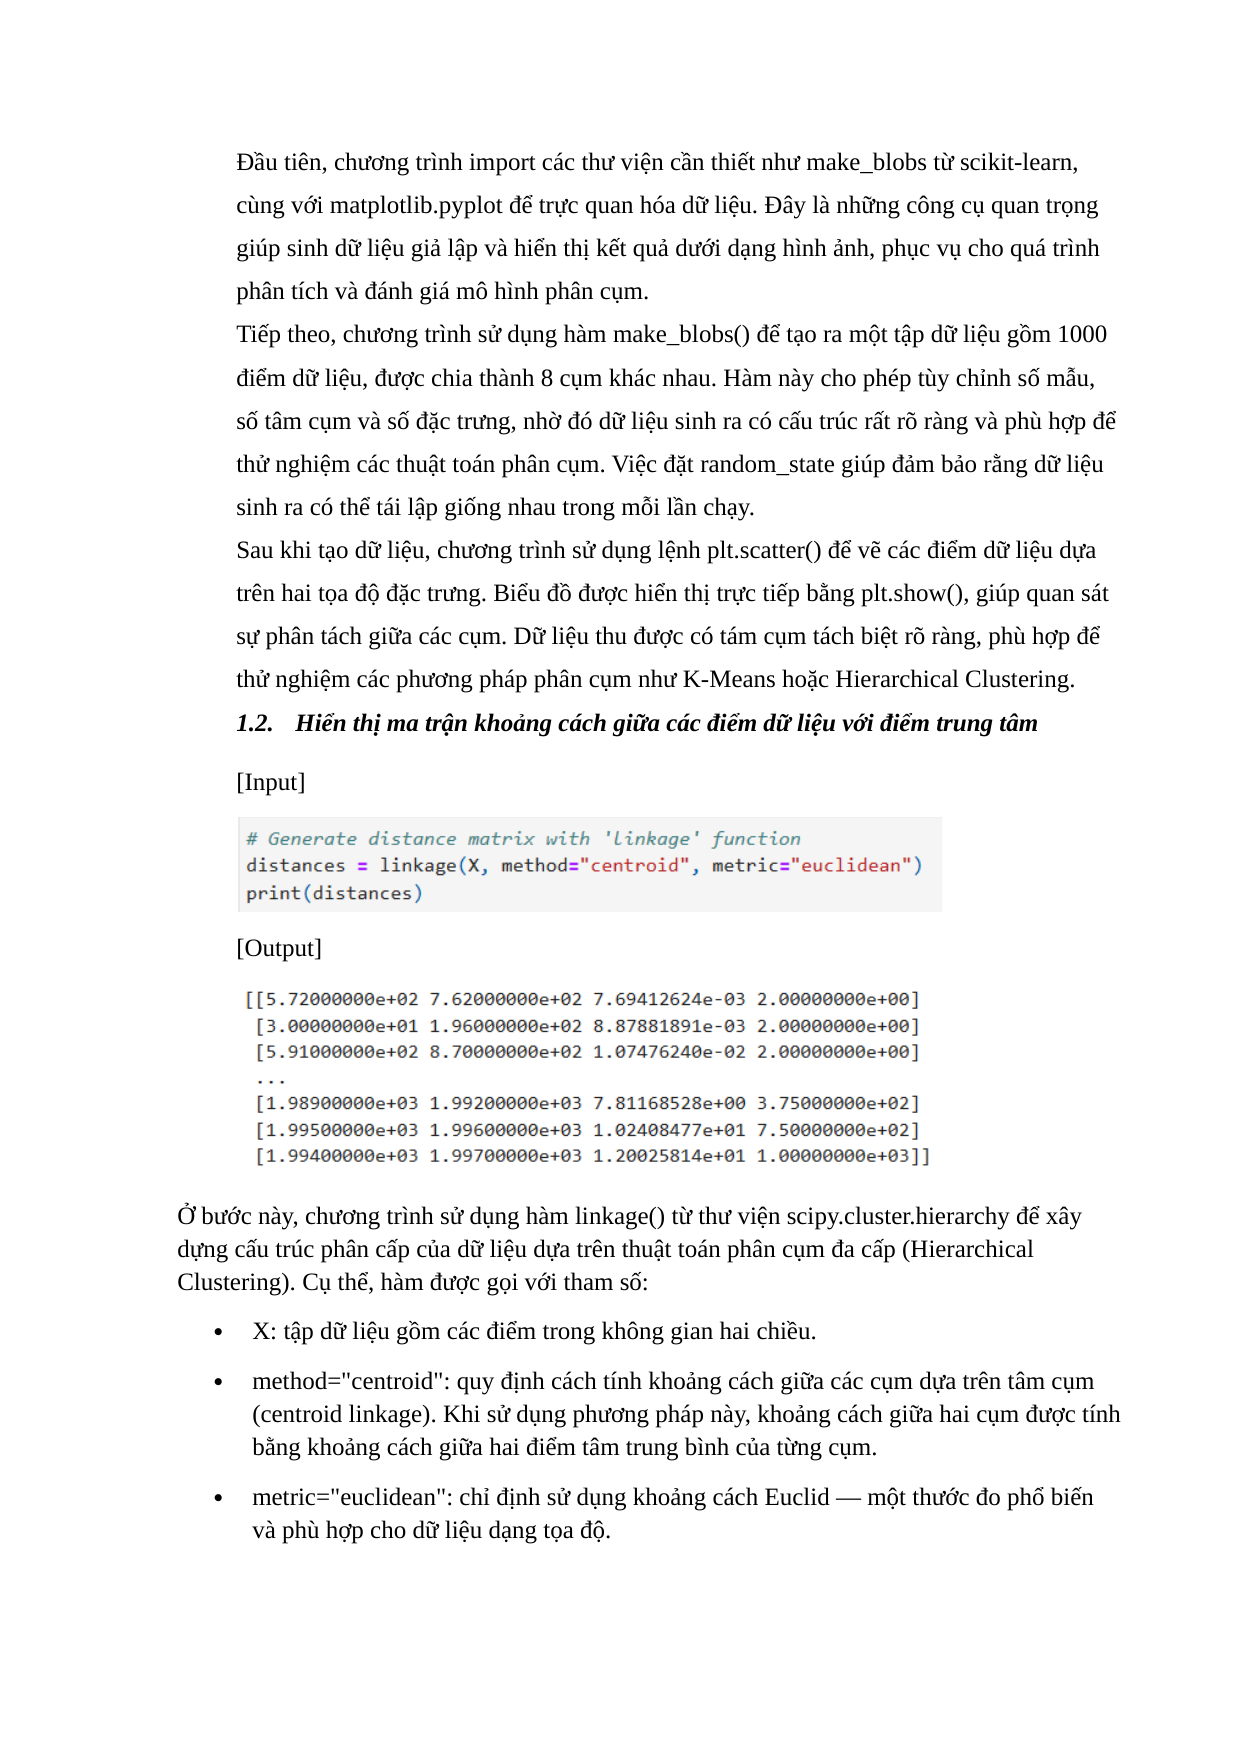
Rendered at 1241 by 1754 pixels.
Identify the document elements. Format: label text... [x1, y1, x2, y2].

list Sau khi tạo dữ liệu, chương trình sử dụng lệnh plt.scatter() để vẽ các điểm dữ liệu dựa trên hai tọa độ đặc trưng. Biểu đồ được hiển thị trực tiếp bằng plt.show(), giúp quan sát sự phân tách giữa các cụm. Dữ liệu thu được có tám cụm tách biệt rõ ràng, phù hợp để thử nghiệm các phương pháp phân cụm như K-Means hoặc Hierarchical Clustering. [236, 535, 1122, 693]
list metric="euclidean": chỉ định sử dụng khoảng cách Euclid — một thước đo phổ biến và phù hợp cho dữ liệu dạng tọa độ. [214, 1482, 1122, 1544]
list method="centroid": quy định cách tính khoảng cách giữa các cụm dựa trên tâm cụm (centroid linkage). Khi sử dụng phương pháp này, khoảng cách giữa hai cụm được tính bằng khoảng cách giữa hai điểm tâm trung bình của từng cụm. [214, 1366, 1122, 1461]
picture [236, 982, 943, 1179]
list X: tập dữ liệu gồm các điểm trong không gian hai chiều. [214, 1316, 1122, 1345]
text [Input] [236, 767, 1122, 796]
list Hiển thị ma trận khoảng cách giữa các điểm dữ liệu với điểm trung tâm [236, 708, 1122, 736]
picture [236, 817, 943, 912]
text [Output] [236, 933, 1122, 962]
list Đầu tiên, chương trình import các thư viện cần thiết như make_blobs từ scikit-learn, cùng với matplotlib.pyplot để trực quan hóa dữ liệu. Đây là những công cụ quan trọng giúp sinh dữ liệu giả lập và hiển thị kết quả dưới dạng hình ảnh, phục vụ cho quá trình phân tích và đánh giá mô hình phân cụm. [236, 147, 1122, 305]
text Ở bước này, chương trình sử dụng hàm linkage() từ thư viện scipy.cluster.hierarchy để xây dựng cấu trúc phân cấp của dữ liệu dựa trên thuật toán phân cụm đa cấp (Hierarchical Clustering). Cụ thể, hàm được gọi với tham số: [177, 1201, 1122, 1296]
list Tiếp theo, chương trình sử dụng hàm make_blobs() để tạo ra một tập dữ liệu gồm 1000 điểm dữ liệu, được chia thành 8 cụm khác nhau. Hàm này cho phép tùy chỉnh số mẫu, số tâm cụm và số đặc trưng, nhờ đó dữ liệu sinh ra có cấu trúc rất rõ ràng và phù hợp để thử nghiệm các thuật toán phân cụm. Việc đặt random_state giúp đảm bảo rằng dữ liệu sinh ra có thể tái lập giống nhau trong mỗi lần chạy. [236, 319, 1122, 521]
